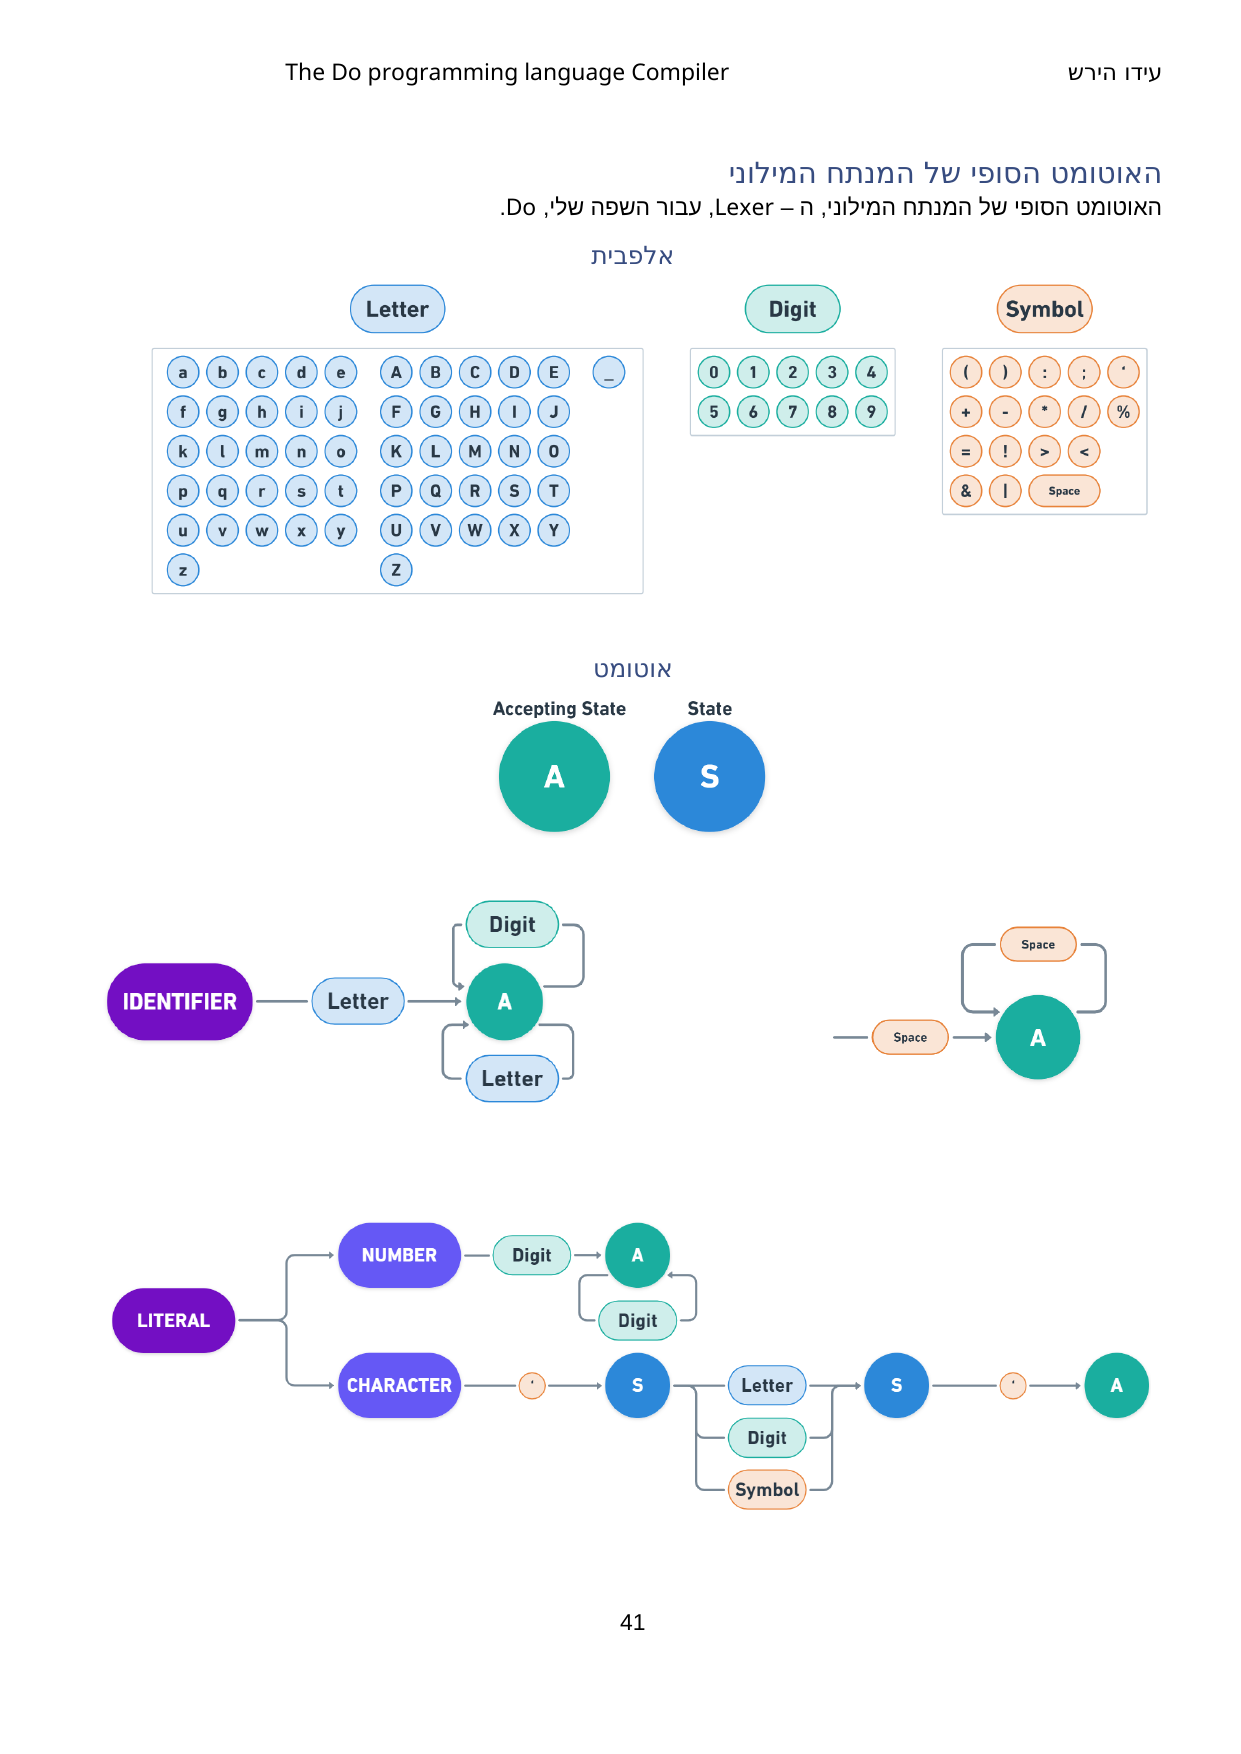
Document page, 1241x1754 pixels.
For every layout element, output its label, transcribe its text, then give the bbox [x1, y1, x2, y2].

subtitle אלפבית [103, 241, 1162, 270]
picture [811, 916, 1137, 1095]
picture [111, 1212, 1152, 1524]
subtitle אוטומט [103, 654, 1162, 684]
picture [489, 696, 773, 838]
picture [77, 893, 640, 1106]
picture [143, 277, 1154, 600]
subtitle האוטומט הסופי של המנתח המילוני [103, 157, 1162, 191]
text האוטומט הסופי של המנתח המילוני, ה – Lexer, עבור השפה שלי, Do. [103, 191, 1162, 222]
